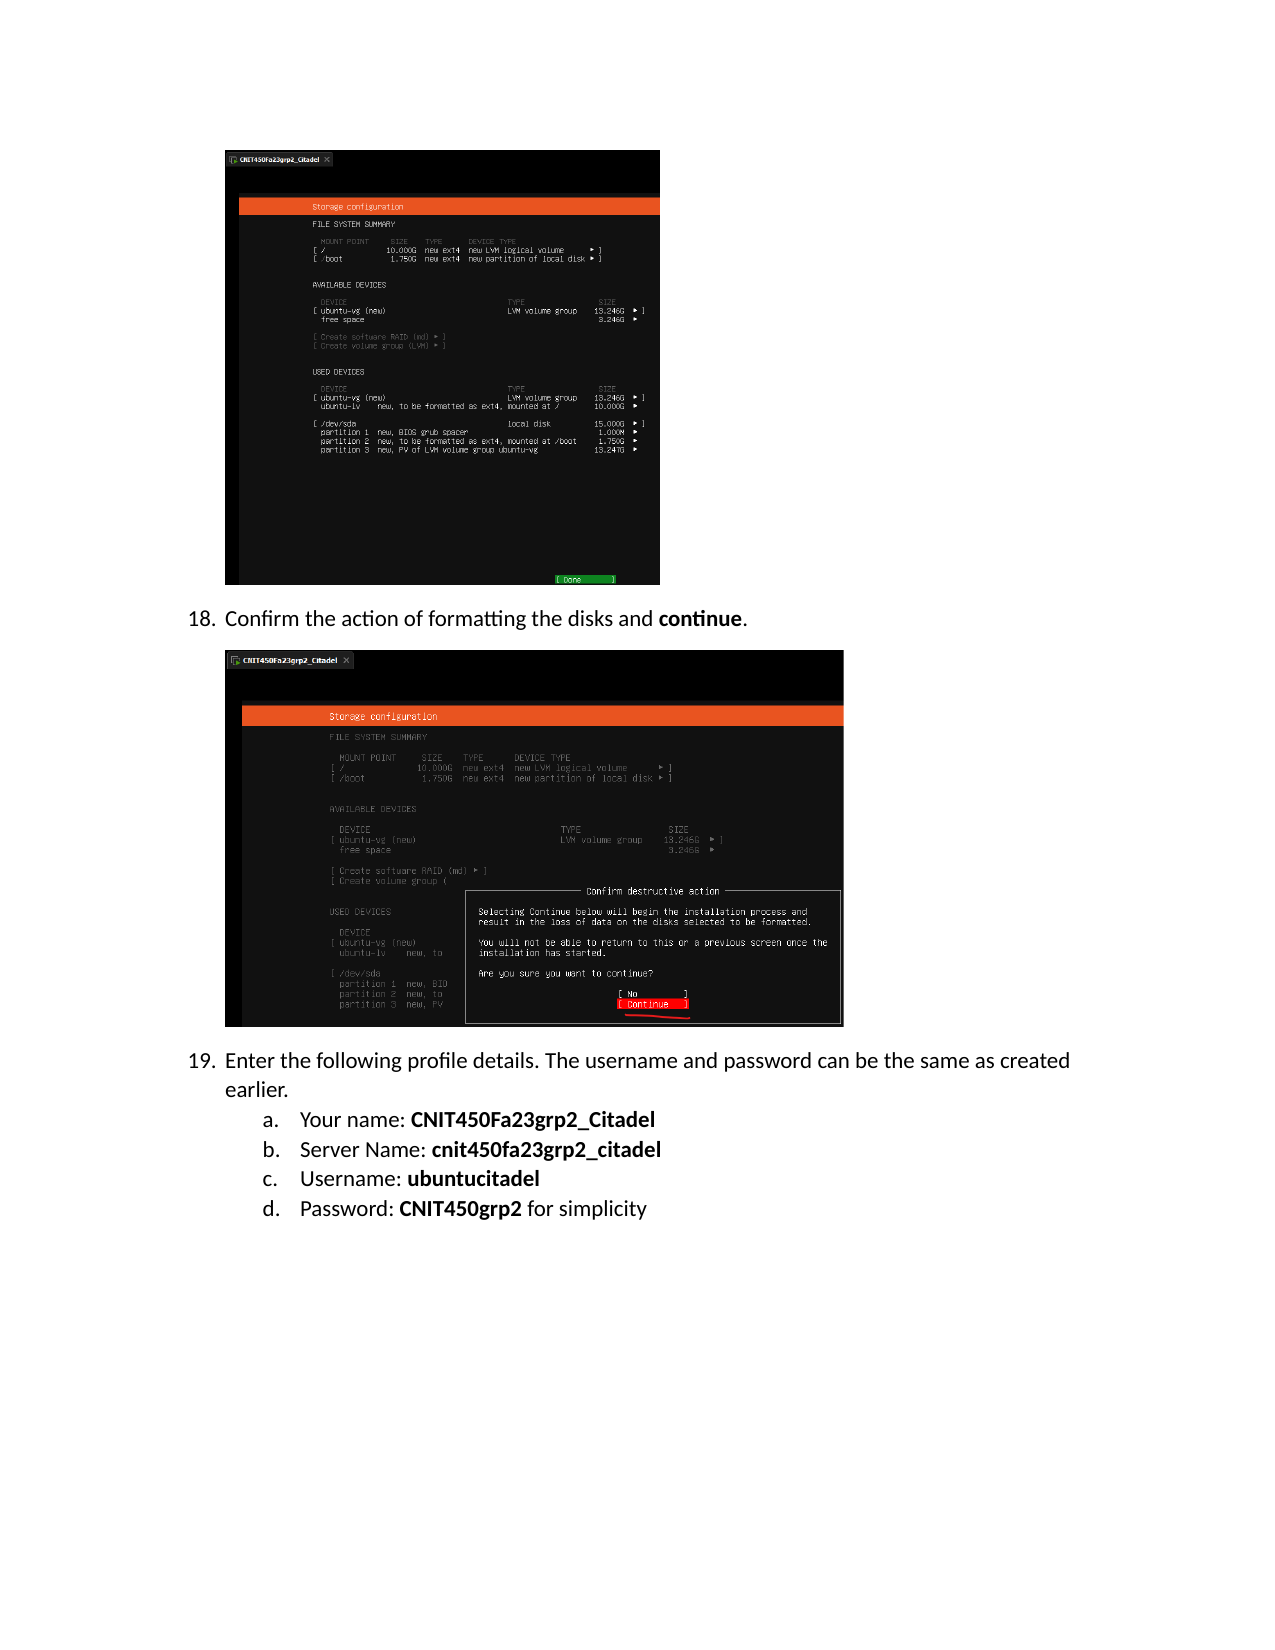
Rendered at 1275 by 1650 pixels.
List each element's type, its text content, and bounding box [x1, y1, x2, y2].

picture [225, 150, 660, 585]
list Username: ubuntucitadel [262, 1164, 1125, 1192]
list Enter the following profile details. The username and password can be the same as created earlier. [187, 1046, 1125, 1103]
list Server Name: cnit450fa23grp2_citadel [262, 1135, 1125, 1163]
list Password: CNIT450grp2 for simplicity [262, 1194, 1125, 1222]
list Your name: CNIT450Fa23grp2_Citadel [262, 1105, 1125, 1133]
picture [225, 650, 844, 1027]
list Confirm the action of formatting the disks and continue. [187, 604, 1125, 632]
